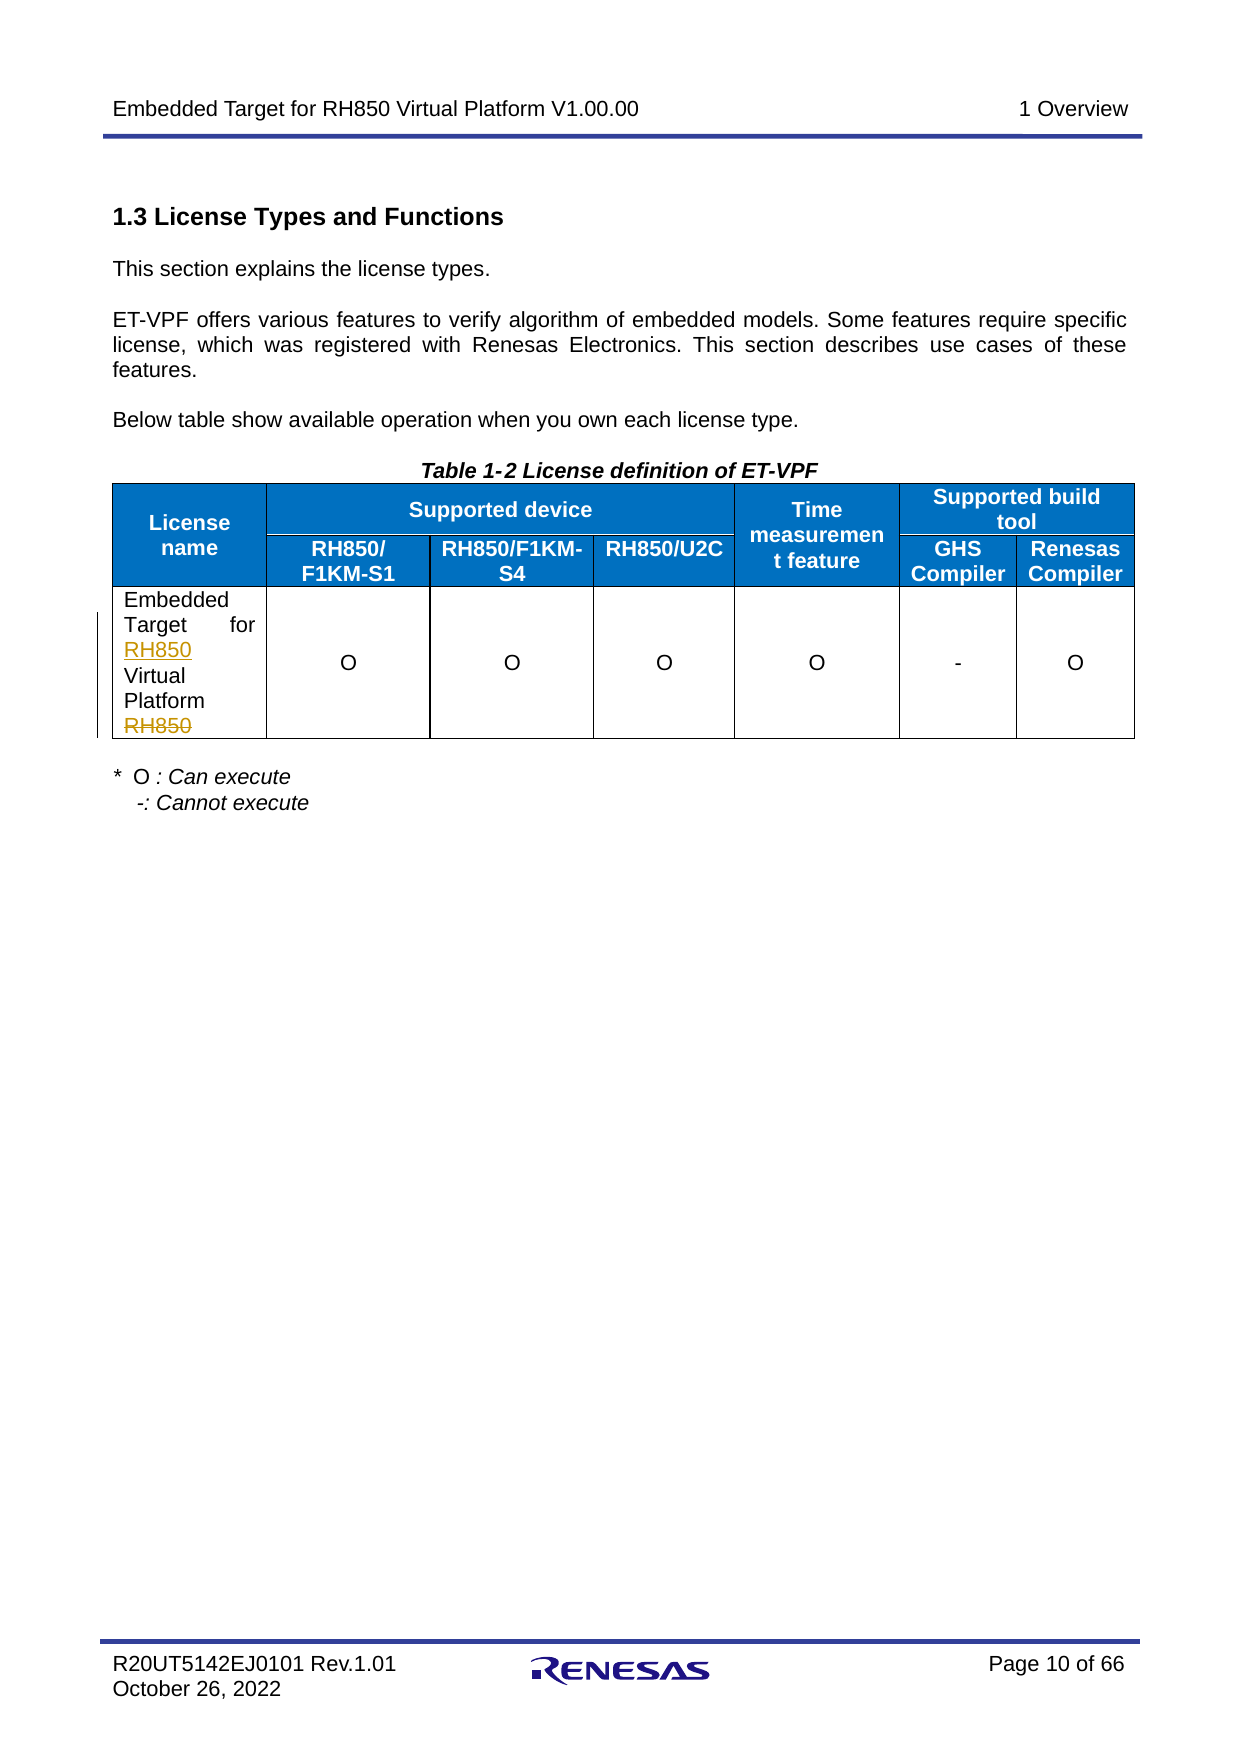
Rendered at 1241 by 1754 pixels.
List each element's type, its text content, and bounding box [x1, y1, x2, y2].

table_cell O [1017, 587, 1134, 738]
table_cell O [594, 587, 734, 738]
table_cell O [735, 587, 899, 738]
text Below table show available operation when you own each license type. [112, 407, 1128, 433]
text ET-VPF offers various features to verify algorithm of embedded models. Some features require specific license, which was registered with Renesas Electronics. This section describes use cases of these features. [112, 307, 1128, 382]
text This section explains the license types. [112, 256, 1128, 281]
table_cell RH850/F1KM-S4 [431, 536, 593, 586]
table_cell Embedded Target for Virtual Platform [113, 587, 266, 738]
subtitle 1.3 License Types and Functions [112, 202, 1106, 231]
table_cell - [900, 587, 1016, 738]
table_header Supported build tool [900, 484, 1134, 534]
table_cell O [267, 587, 429, 738]
table_cell GHS Compiler [900, 536, 1016, 586]
table_cell RH850/U2C [594, 536, 734, 586]
text * O : Can execute -: Cannot execute [112, 764, 1128, 815]
table_header Time measurement feature [735, 484, 899, 586]
table_header Supported device [267, 484, 734, 534]
table_cell Renesas Compiler [1017, 536, 1134, 586]
table_cell RH850/F1KM-S1 [267, 536, 429, 586]
table_cell O [431, 587, 593, 738]
text Table 1-2 License definition of ET-VPF [112, 458, 1128, 483]
table_header License name [113, 484, 266, 586]
